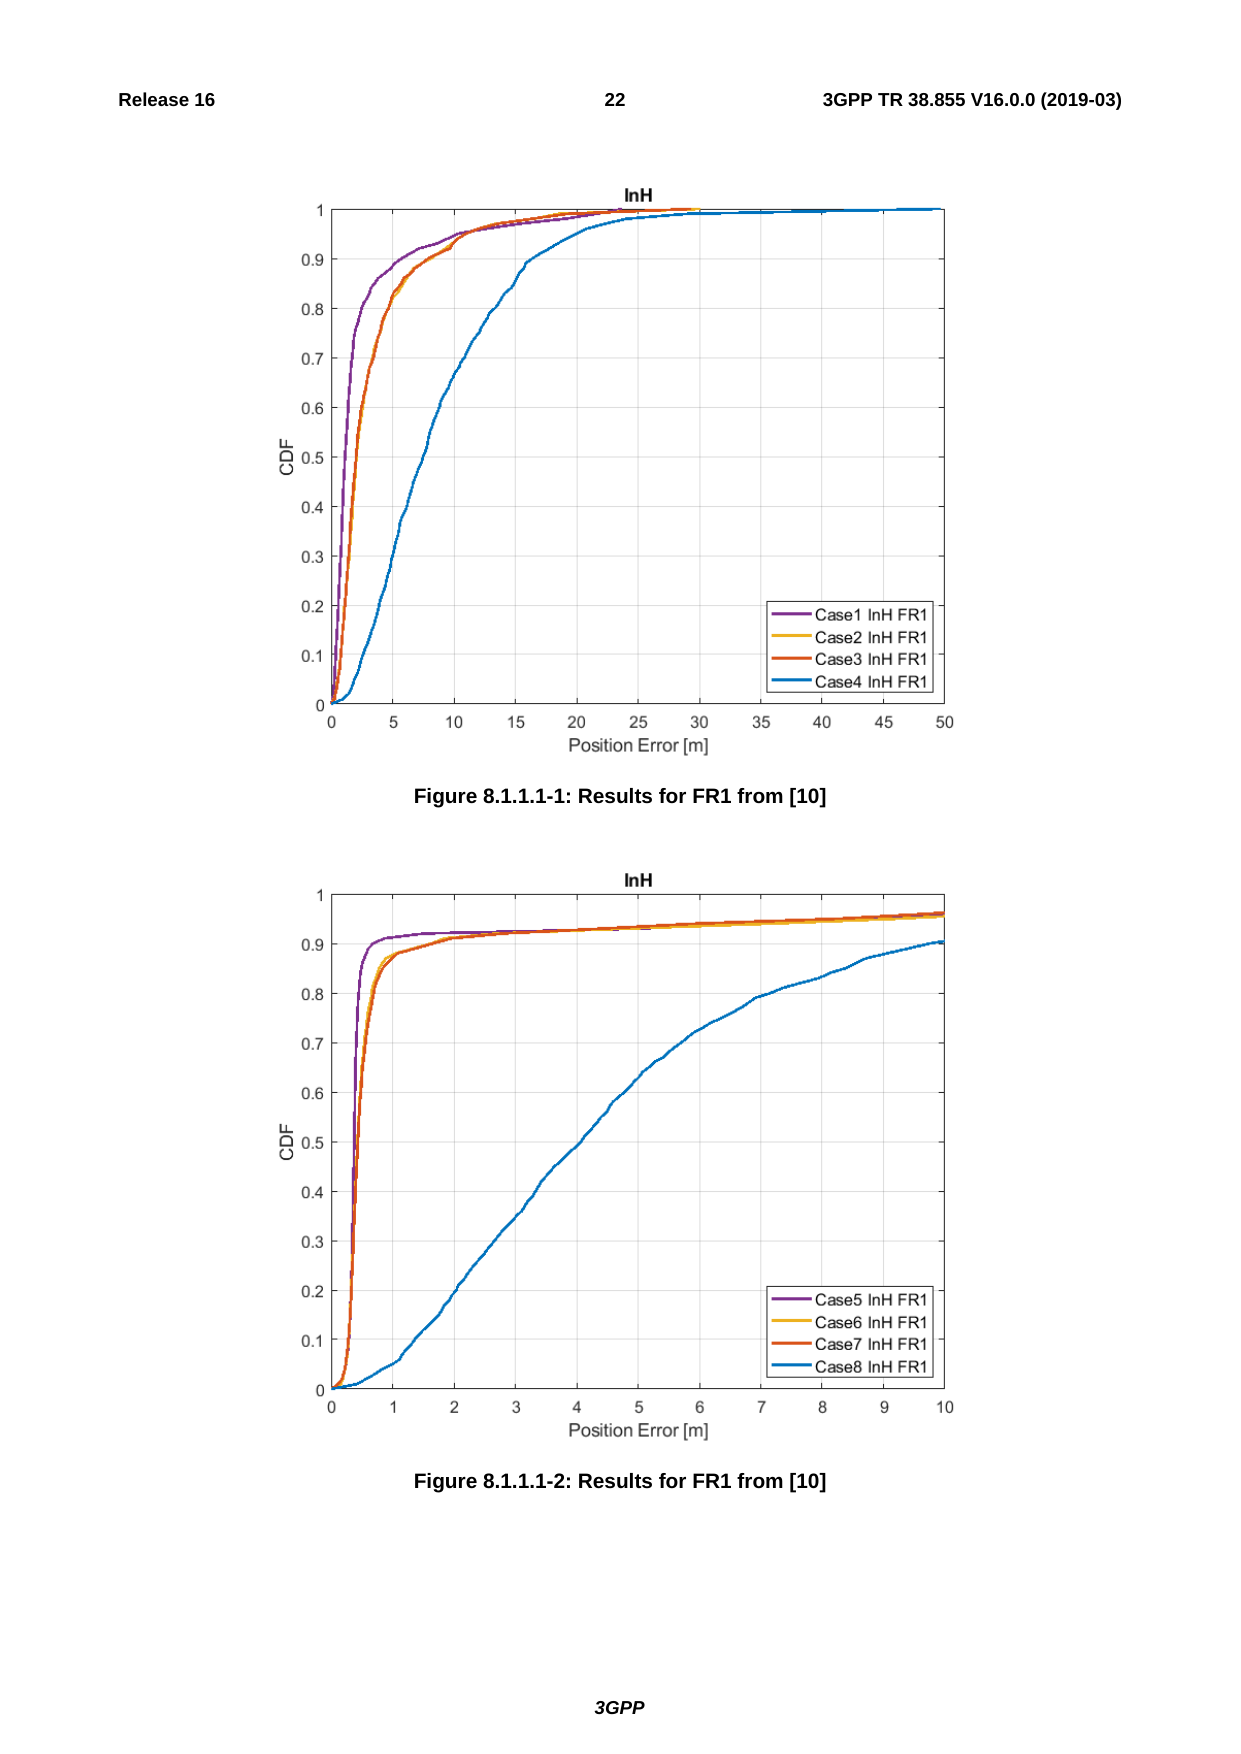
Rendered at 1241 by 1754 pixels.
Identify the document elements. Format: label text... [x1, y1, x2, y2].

picture [259, 832, 981, 1451]
text Figure 8.1.1.1-2: Results for FR1 from [10] [118, 1469, 1122, 1493]
picture [259, 147, 981, 766]
text Figure 8.1.1.1-1: Results for FR1 from [10] [118, 784, 1122, 808]
